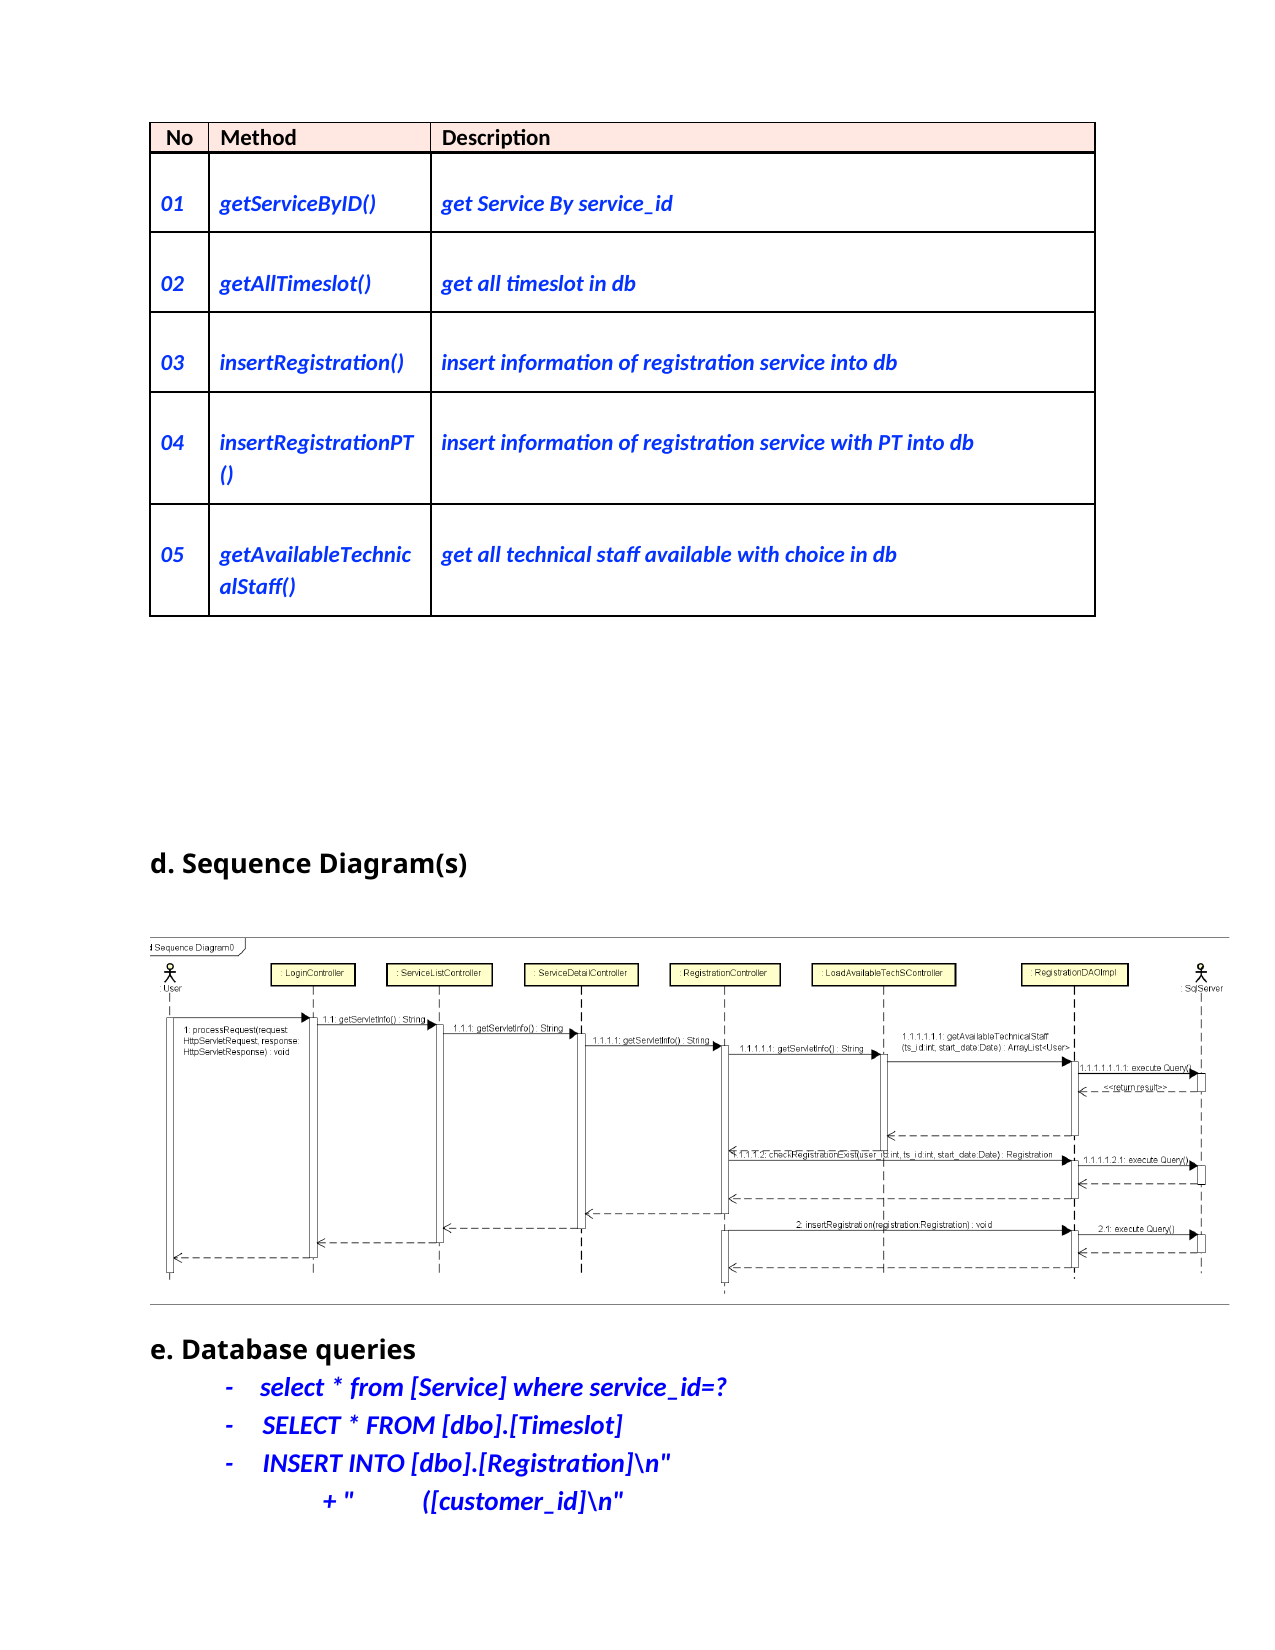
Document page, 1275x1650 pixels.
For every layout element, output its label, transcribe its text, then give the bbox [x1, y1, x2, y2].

table_cell getAllTimeslot() [210, 233, 430, 311]
text - SELECT * FROM [dbo].[Timeslot] [225, 1408, 1125, 1441]
table_cell 01 [151, 154, 208, 231]
table_cell 04 [151, 393, 208, 503]
table_cell insert information of registration service into db [432, 313, 1094, 391]
table_cell 03 [151, 313, 208, 391]
text - INSERT INTO [dbo].[Registration]\n" [225, 1446, 1125, 1479]
table_cell get all timeslot in db [432, 233, 1094, 311]
text + " ([customer_id]\n" [225, 1484, 1125, 1517]
table_cell 05 [151, 505, 208, 615]
subtitle e. Database queries [150, 1330, 1125, 1367]
table_header Description [431, 123, 1094, 151]
table_cell get all technical staff available with choice in db [432, 505, 1094, 615]
table_header Method [209, 123, 430, 151]
subtitle d. Sequence Diagram(s) [150, 844, 1125, 881]
text - select * from [Service] where service_id=? [225, 1370, 1125, 1403]
table_cell insert information of registration service with PT into db [432, 393, 1094, 503]
table_header No [151, 123, 208, 151]
table_cell getServiceByID() [210, 154, 430, 231]
table_cell get Service By service_id [432, 154, 1094, 231]
table_cell 02 [151, 233, 208, 311]
table_cell getAvailableTechnicalStaff() [210, 505, 430, 615]
picture [150, 930, 1230, 1312]
table_cell insertRegistrationPT() [210, 393, 430, 503]
table_cell insertRegistration() [210, 313, 430, 391]
